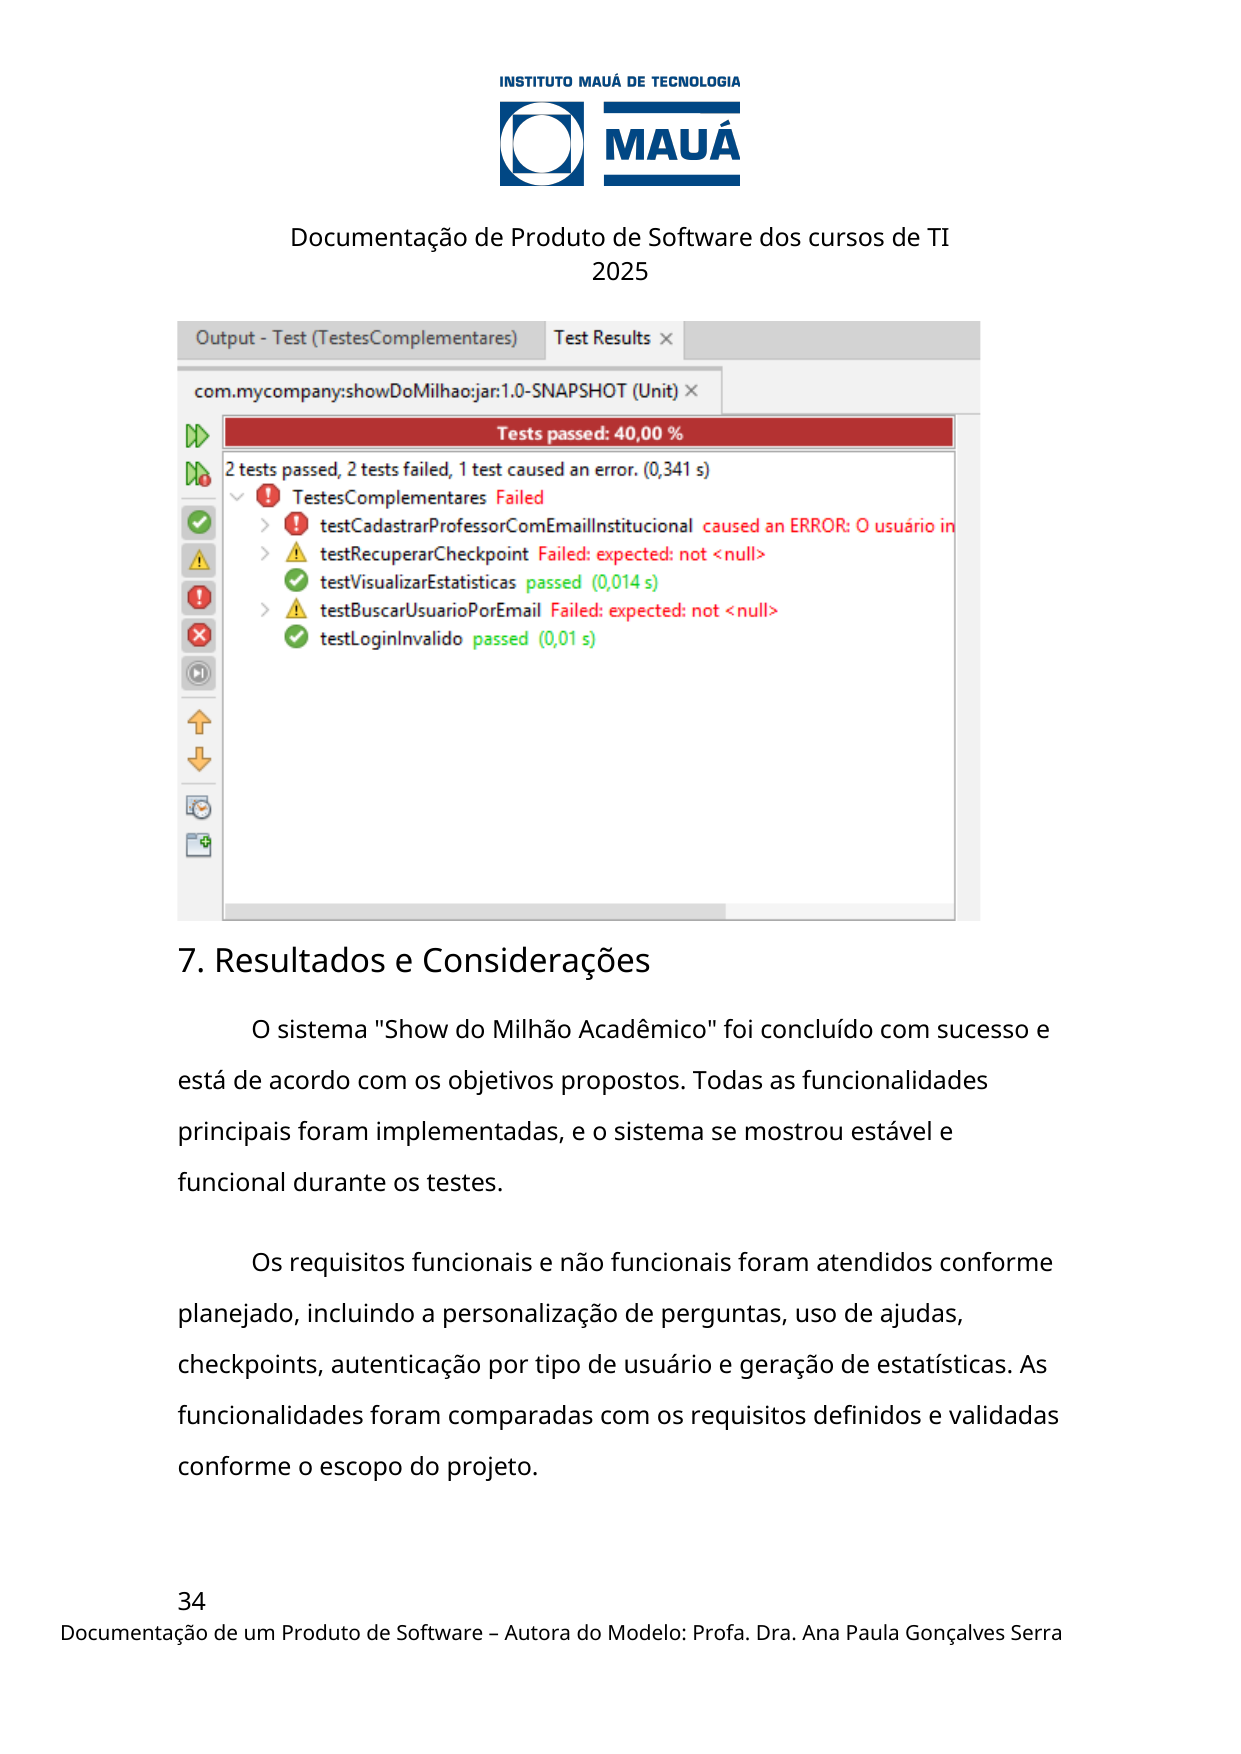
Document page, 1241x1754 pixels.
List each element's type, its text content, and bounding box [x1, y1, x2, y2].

text O sistema "Show do Milhão Acadêmico" foi concluído com sucesso e está de acordo com os objetivos propostos. Todas as funcionalidades principais foram implementadas, e o sistema se mostrou estável e funcional durante os testes. [177, 1012, 1063, 1199]
text Os requisitos funcionais e não funcionais foram atendidos conforme planejado, incluindo a personalização de perguntas, uso de ajudas, checkpoints, autenticação por tipo de usuário e geração de estatísticas. As funcionalidades foram comparadas com os requisitos definidos e validadas conforme o escopo do projeto. [177, 1245, 1063, 1483]
picture [500, 73, 740, 186]
picture [177, 321, 981, 921]
subtitle 7. Resultados e Considerações [177, 937, 1063, 982]
